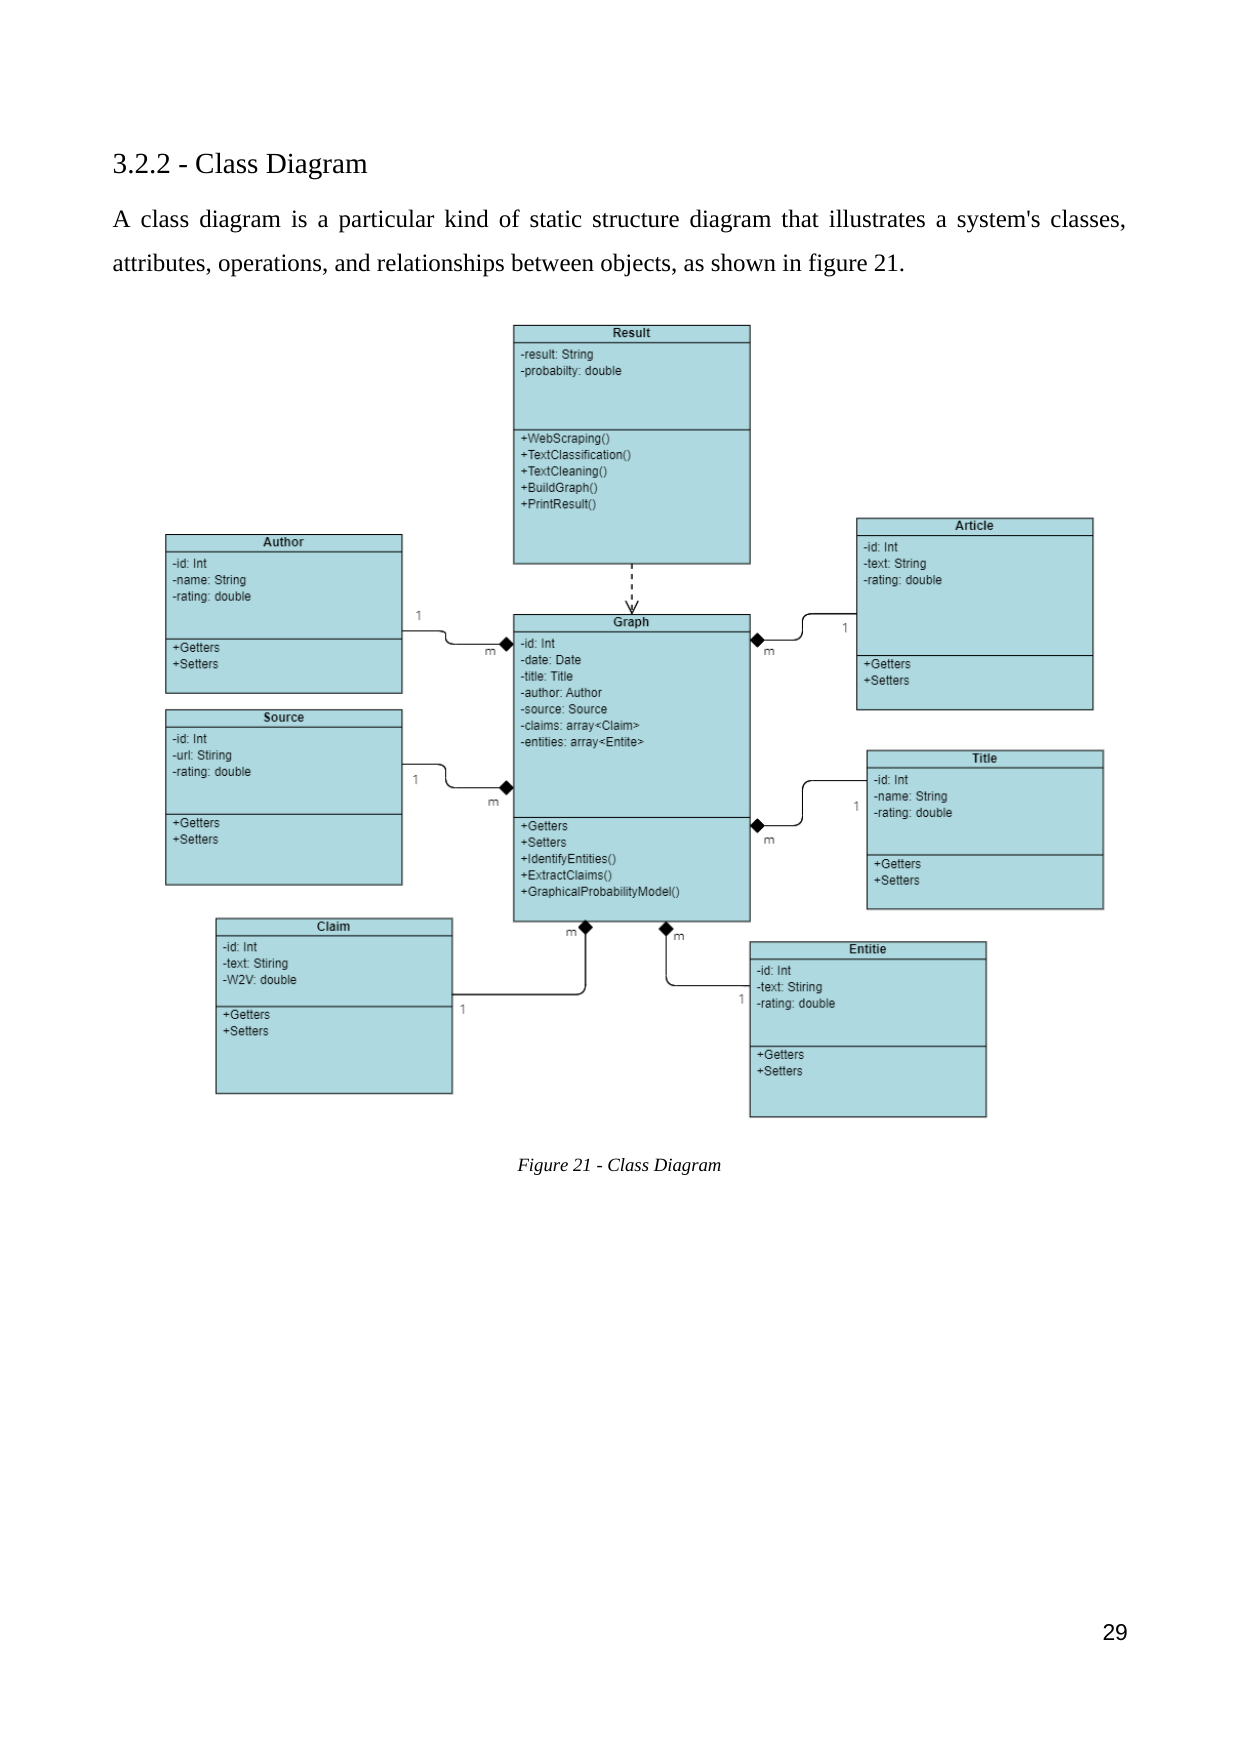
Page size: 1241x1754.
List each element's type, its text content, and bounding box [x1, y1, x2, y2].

picture [112, 290, 1128, 1141]
text A class diagram is a particular kind of static structure diagram that illustrates a system's classes, attributes, operations, and relationships between objects, as shown in figure 21. [112, 204, 1128, 276]
text Figure 21 - Class Diagram [112, 1154, 1128, 1175]
subtitle 3.2.2 - Class Diagram [112, 146, 1128, 179]
